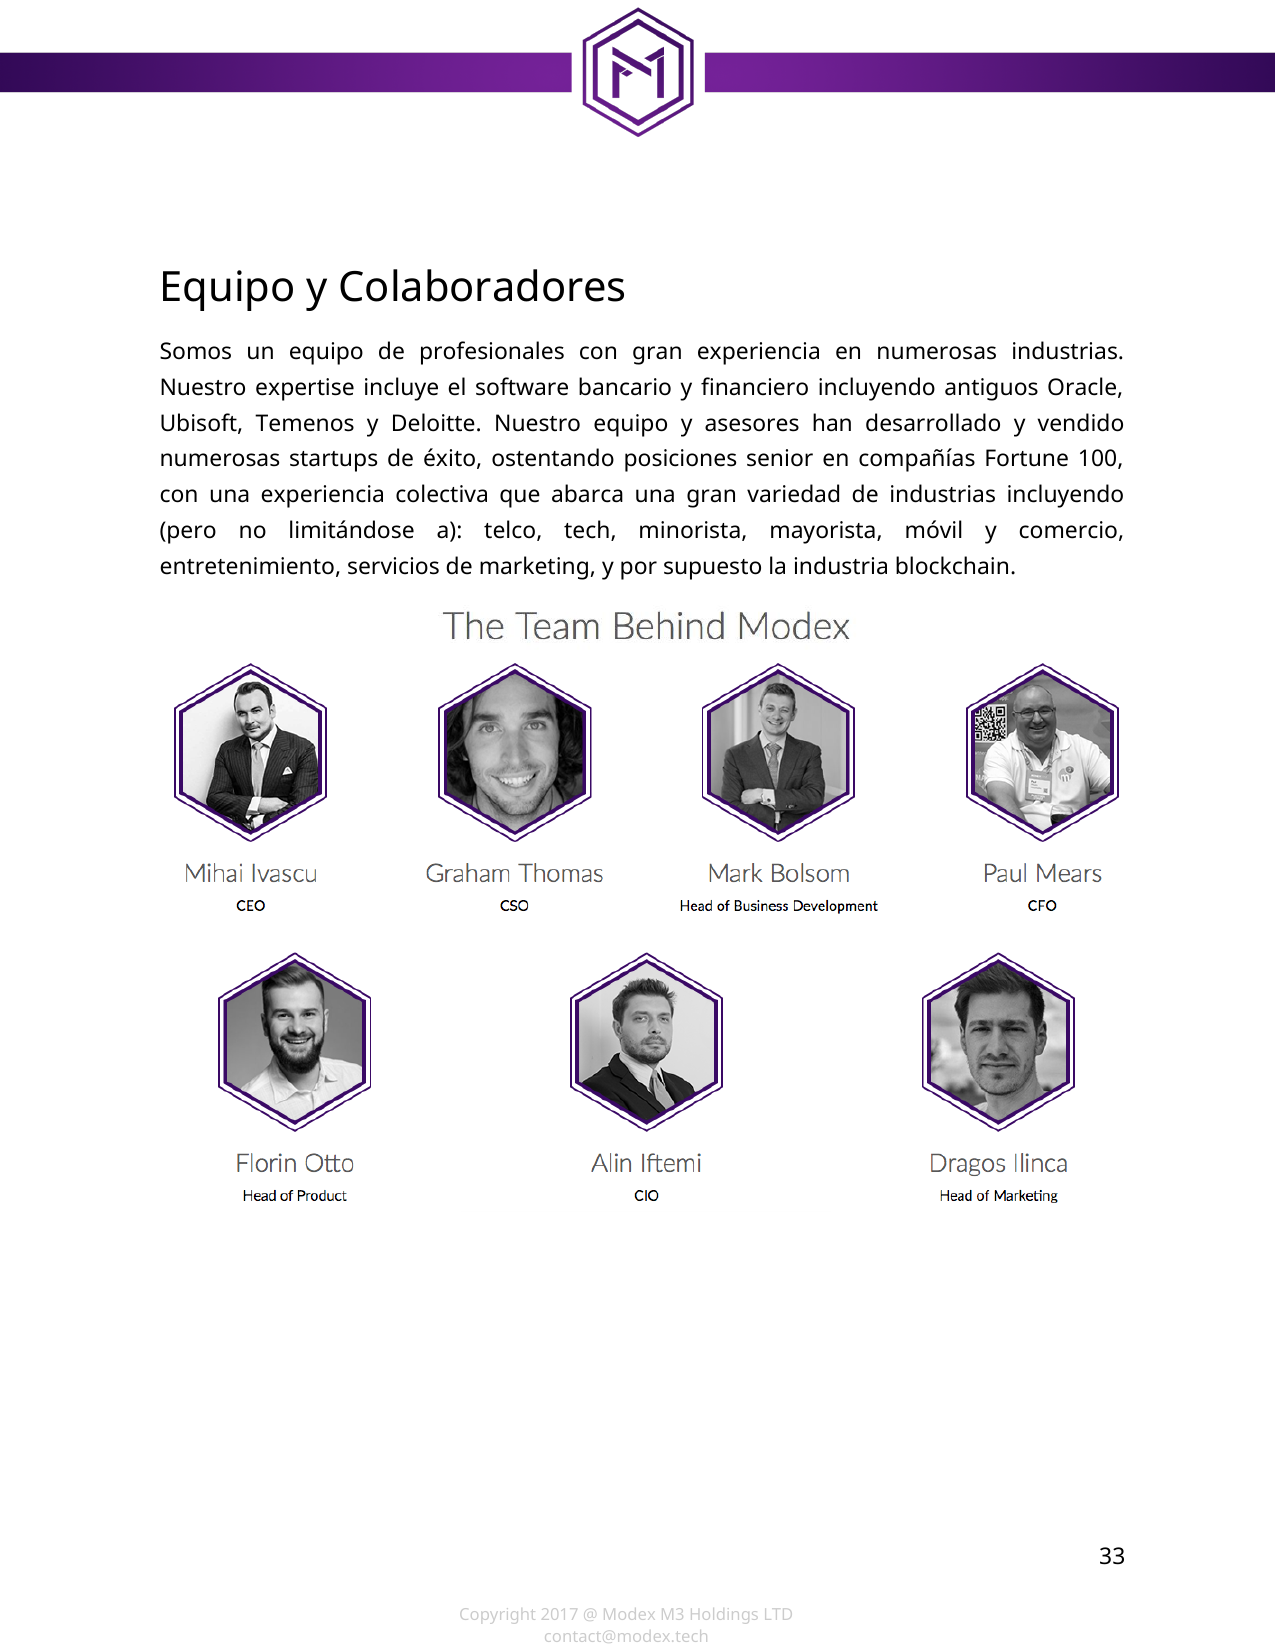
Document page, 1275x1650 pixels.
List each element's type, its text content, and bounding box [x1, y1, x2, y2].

text Somos un equipo de profesionales con gran experiencia en numerosas industrias. Nuestro expertise incluye el software bancario y financiero incluyendo antiguos Oracle, Ubisoft, Temenos y Deloitte. Nuestro equipo y asesores han desarrollado y vendido numerosas startups de éxito, ostentando posiciones senior en compañías Fortune 100, con una experiencia colectiva que abarca una gran variedad de industrias incluyendo (pero no limitándose a): telco, tech, minorista, mayorista, móvil y comercio, entretenimiento, servicios de marketing, y por supuesto la industria blockchain. [159, 334, 1125, 581]
subtitle Equipo y Colaboradores [159, 257, 1125, 314]
picture [0, 7, 1275, 137]
picture [159, 658, 1125, 1212]
picture [159, 586, 1125, 654]
